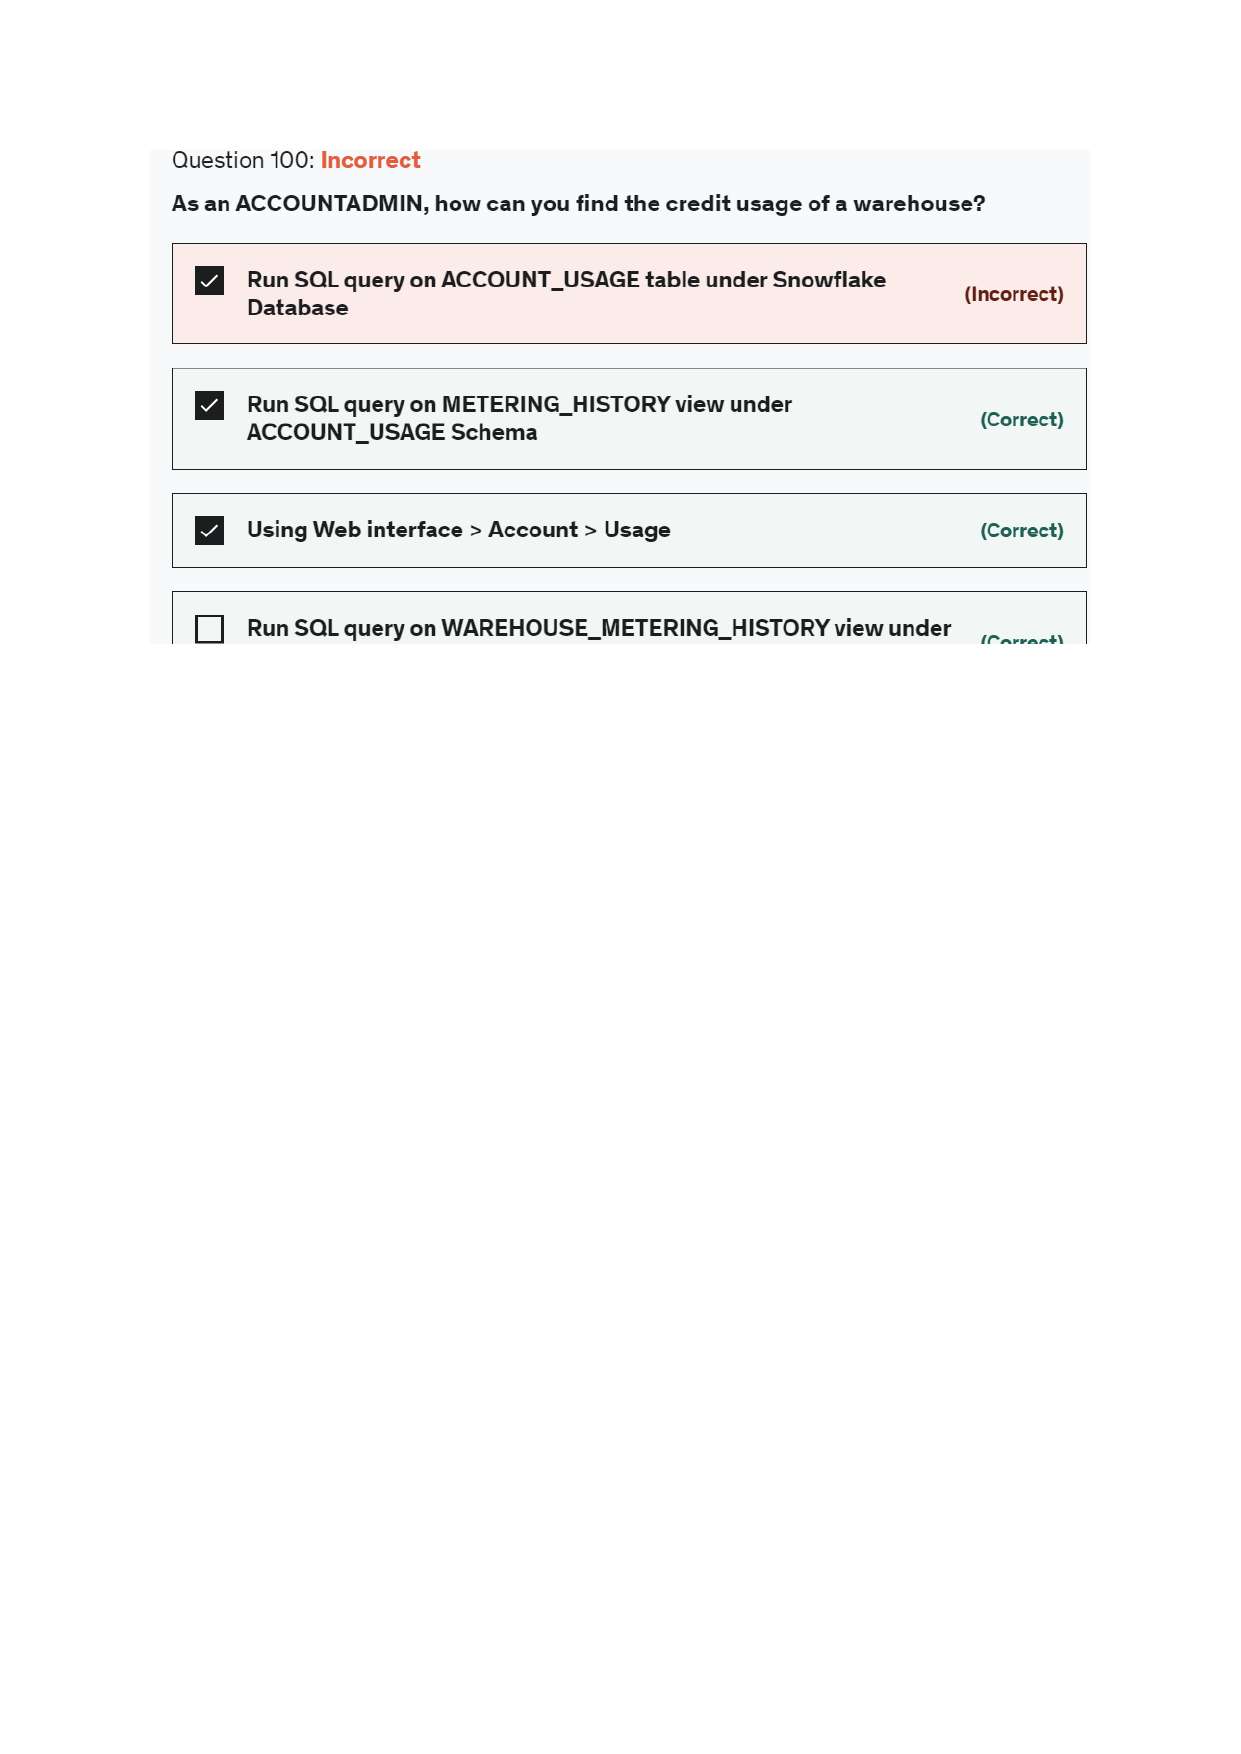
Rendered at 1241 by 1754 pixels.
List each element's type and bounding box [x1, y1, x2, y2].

picture [150, 150, 1091, 644]
